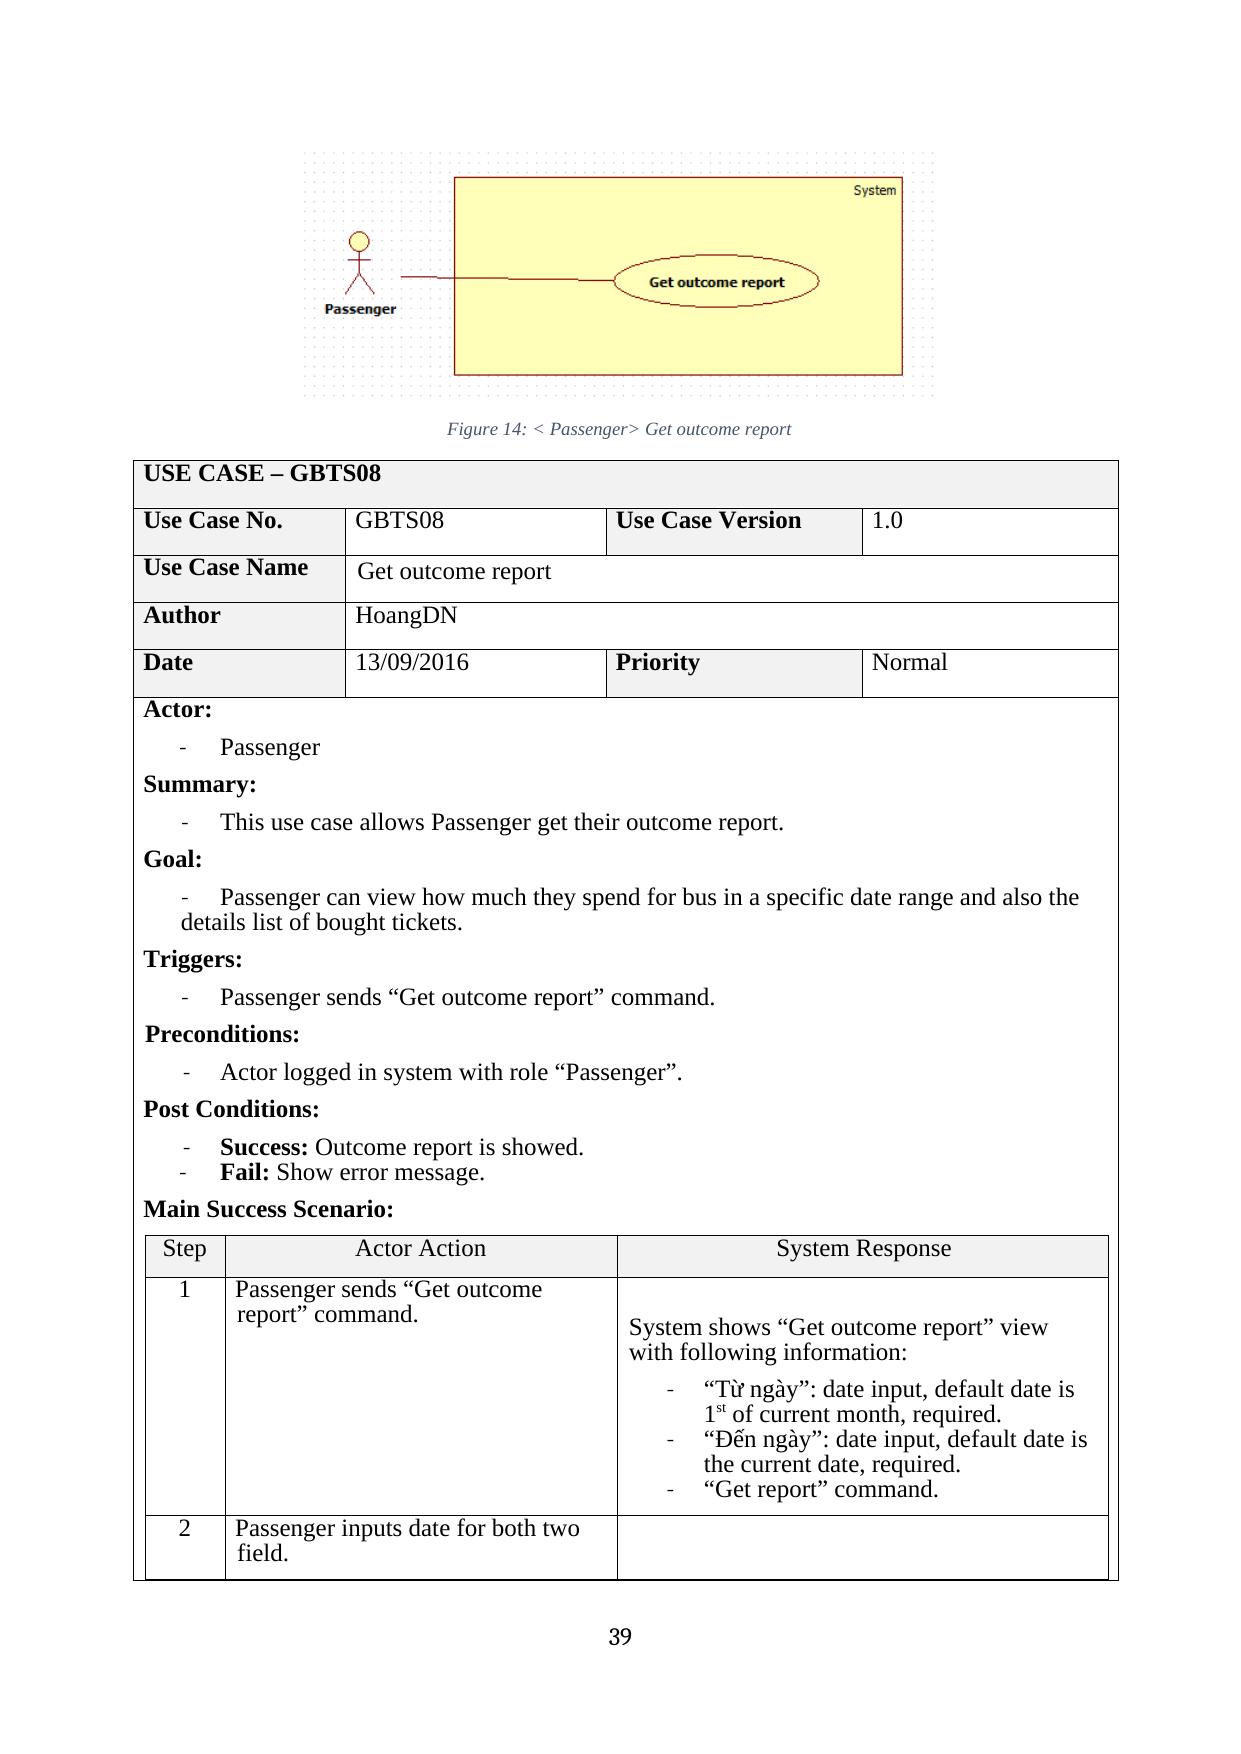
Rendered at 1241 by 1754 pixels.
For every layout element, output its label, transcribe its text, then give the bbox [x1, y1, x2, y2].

table_cell Author [134, 603, 345, 649]
table_cell Use Case Name [134, 556, 345, 602]
text Figure 14: < Passenger> Get outcome report [150, 418, 1090, 439]
picture [302, 150, 938, 400]
table_cell 13/09/2016 [346, 650, 606, 697]
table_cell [134, 698, 1118, 1580]
table_cell Use Case No. [134, 509, 345, 555]
table_cell Priority [607, 650, 862, 697]
table_cell 1.0 [863, 509, 1118, 555]
table_cell Use Case Version [607, 509, 862, 555]
table_cell HoangDN [346, 603, 1118, 649]
table_header USE CASE – GBTS08 [134, 461, 1118, 507]
table_cell Get outcome report [346, 556, 1118, 602]
table_cell GBTS08 [346, 509, 606, 555]
table_cell Normal [863, 650, 1118, 697]
table_cell Date [134, 650, 345, 697]
